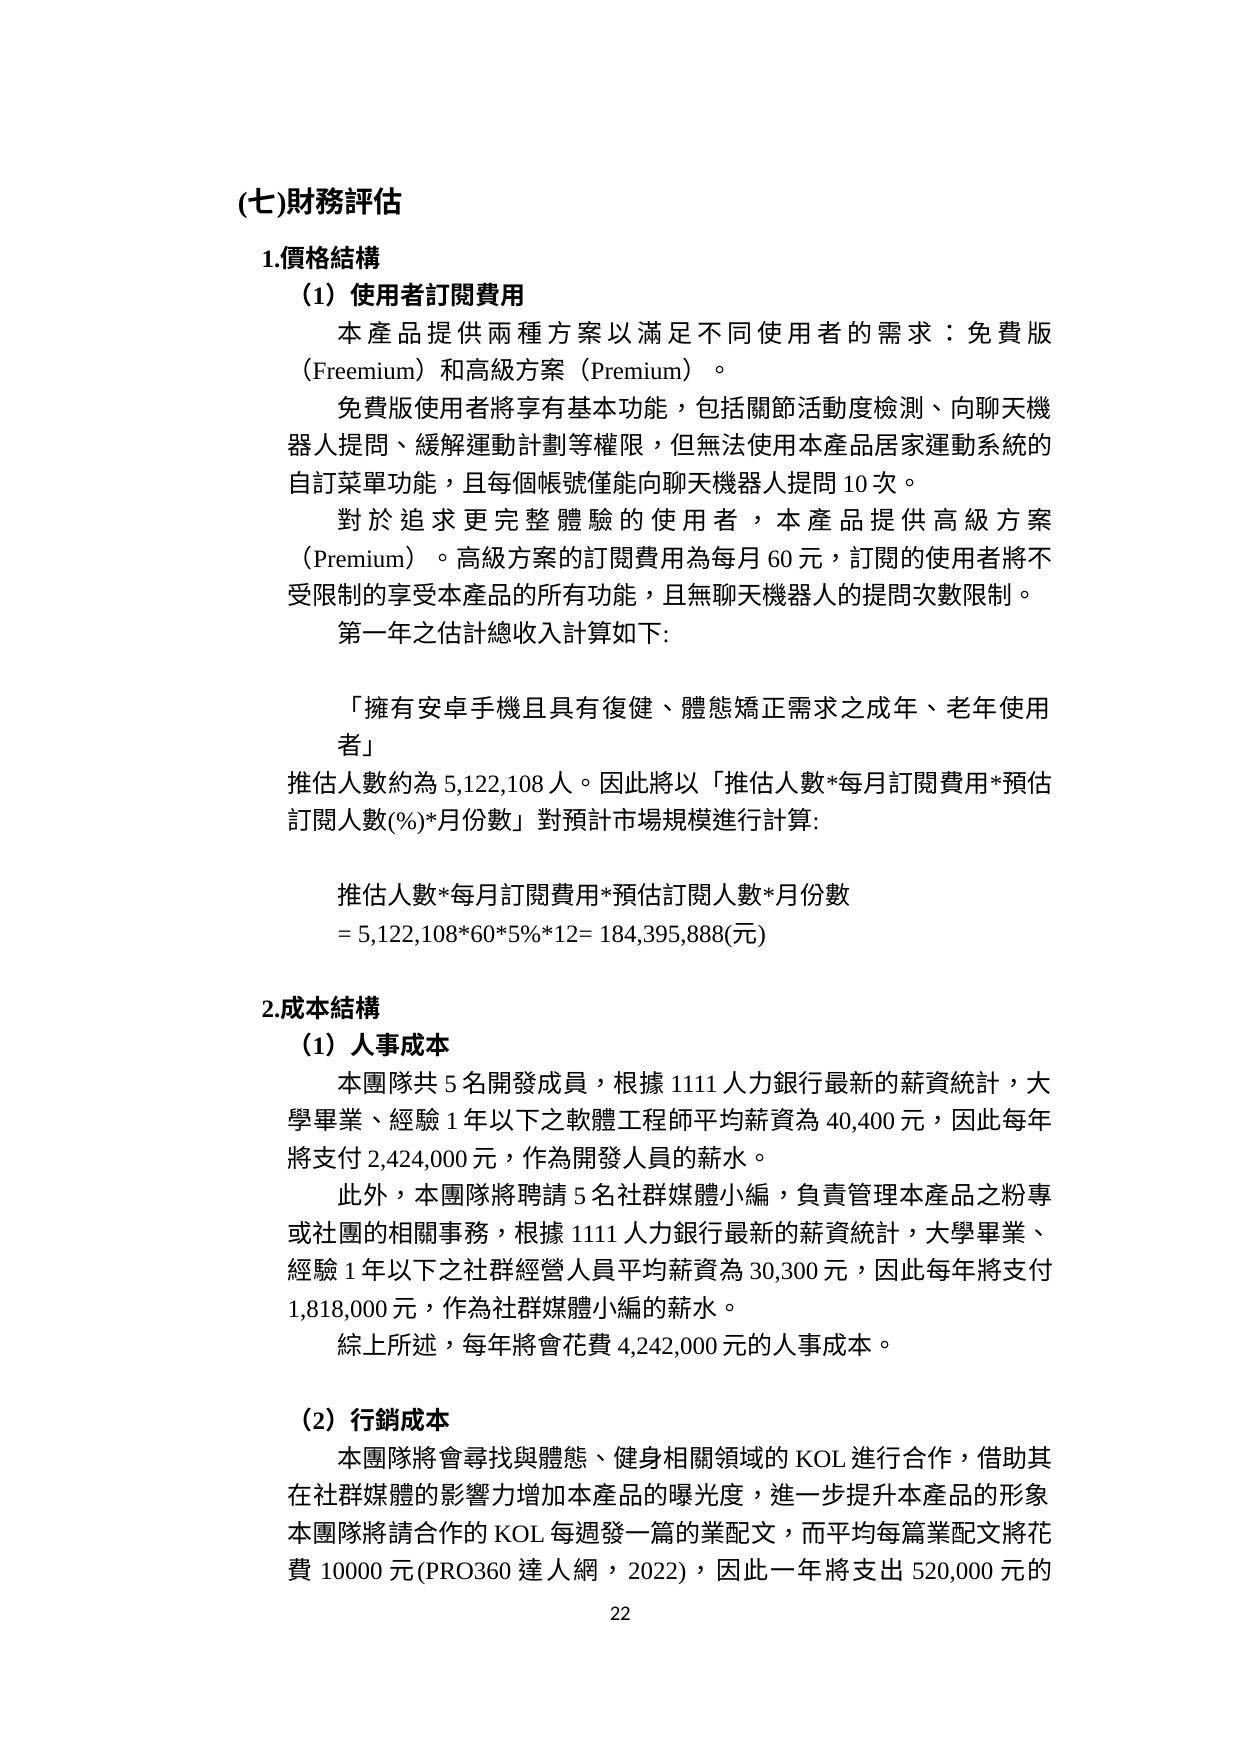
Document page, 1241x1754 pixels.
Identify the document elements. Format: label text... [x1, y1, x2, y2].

text 本產品提供兩種方案以滿足不同使用者的需求：免費版（Freemium）和高級方案（Premium）。 [287, 312, 1053, 387]
text 1.價格結構 [187, 237, 1053, 275]
text 2.成本結構 [187, 987, 1053, 1025]
text 「擁有安卓手機且具有復健、體態矯正需求之成年、老年使用者」 [337, 687, 1053, 762]
text （1）人事成本 [237, 1025, 1053, 1062]
text = 5,122,108*60*5%*12= 184,395,888(元) [287, 912, 1053, 950]
text 免費版使用者將享有基本功能，包括關節活動度檢測、向聊天機器人提問、緩解運動計劃等權限，但無法使用本產品居家運動系統的自訂菜單功能，且每個帳號僅能向聊天機器人提問10次。 [287, 387, 1053, 500]
text 推估人數約為5,122,108人。因此將以「推估人數*每月訂閱費用*預估訂閱人數(%)*月份數」對預計市場規模進行計算: [287, 762, 1053, 837]
text 綜上所述，每年將會花費4,242,000元的人事成本。 [287, 1325, 1053, 1362]
text 此外，本團隊將聘請5名社群媒體小編，負責管理本產品之粉專或社團的相關事務，根據1111人力銀行最新的薪資統計，大學畢業、經驗1年以下之社群經營人員平均薪資為30,300元，因此每年將支付1,818,000元，作為社群媒體小編的薪水。 [287, 1175, 1053, 1325]
text (七)財務評估 [187, 162, 1053, 237]
text 對於追求更完整體驗的使用者，本產品提供高級方案（Premium）。高級方案的訂閱費用為每月60元，訂閱的使用者將不受限制的享受本產品的所有功能，且無聊天機器人的提問次數限制。 [287, 500, 1053, 612]
text （2）行銷成本 [237, 1400, 1053, 1437]
text 推估人數*每月訂閱費用*預估訂閱人數*月份數 [287, 875, 1053, 912]
text 本團隊共5名開發成員，根據1111人力銀行最新的薪資統計，大學畢業、經驗1年以下之軟體工程師平均薪資為40,400元，因此每年將支付2,424,000元，作為開發人員的薪水。 [287, 1062, 1053, 1175]
text （1）使用者訂閱費用 [237, 275, 1053, 312]
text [287, 1437, 1053, 1587]
text 第一年之估計總收入計算如下: [187, 612, 1053, 650]
